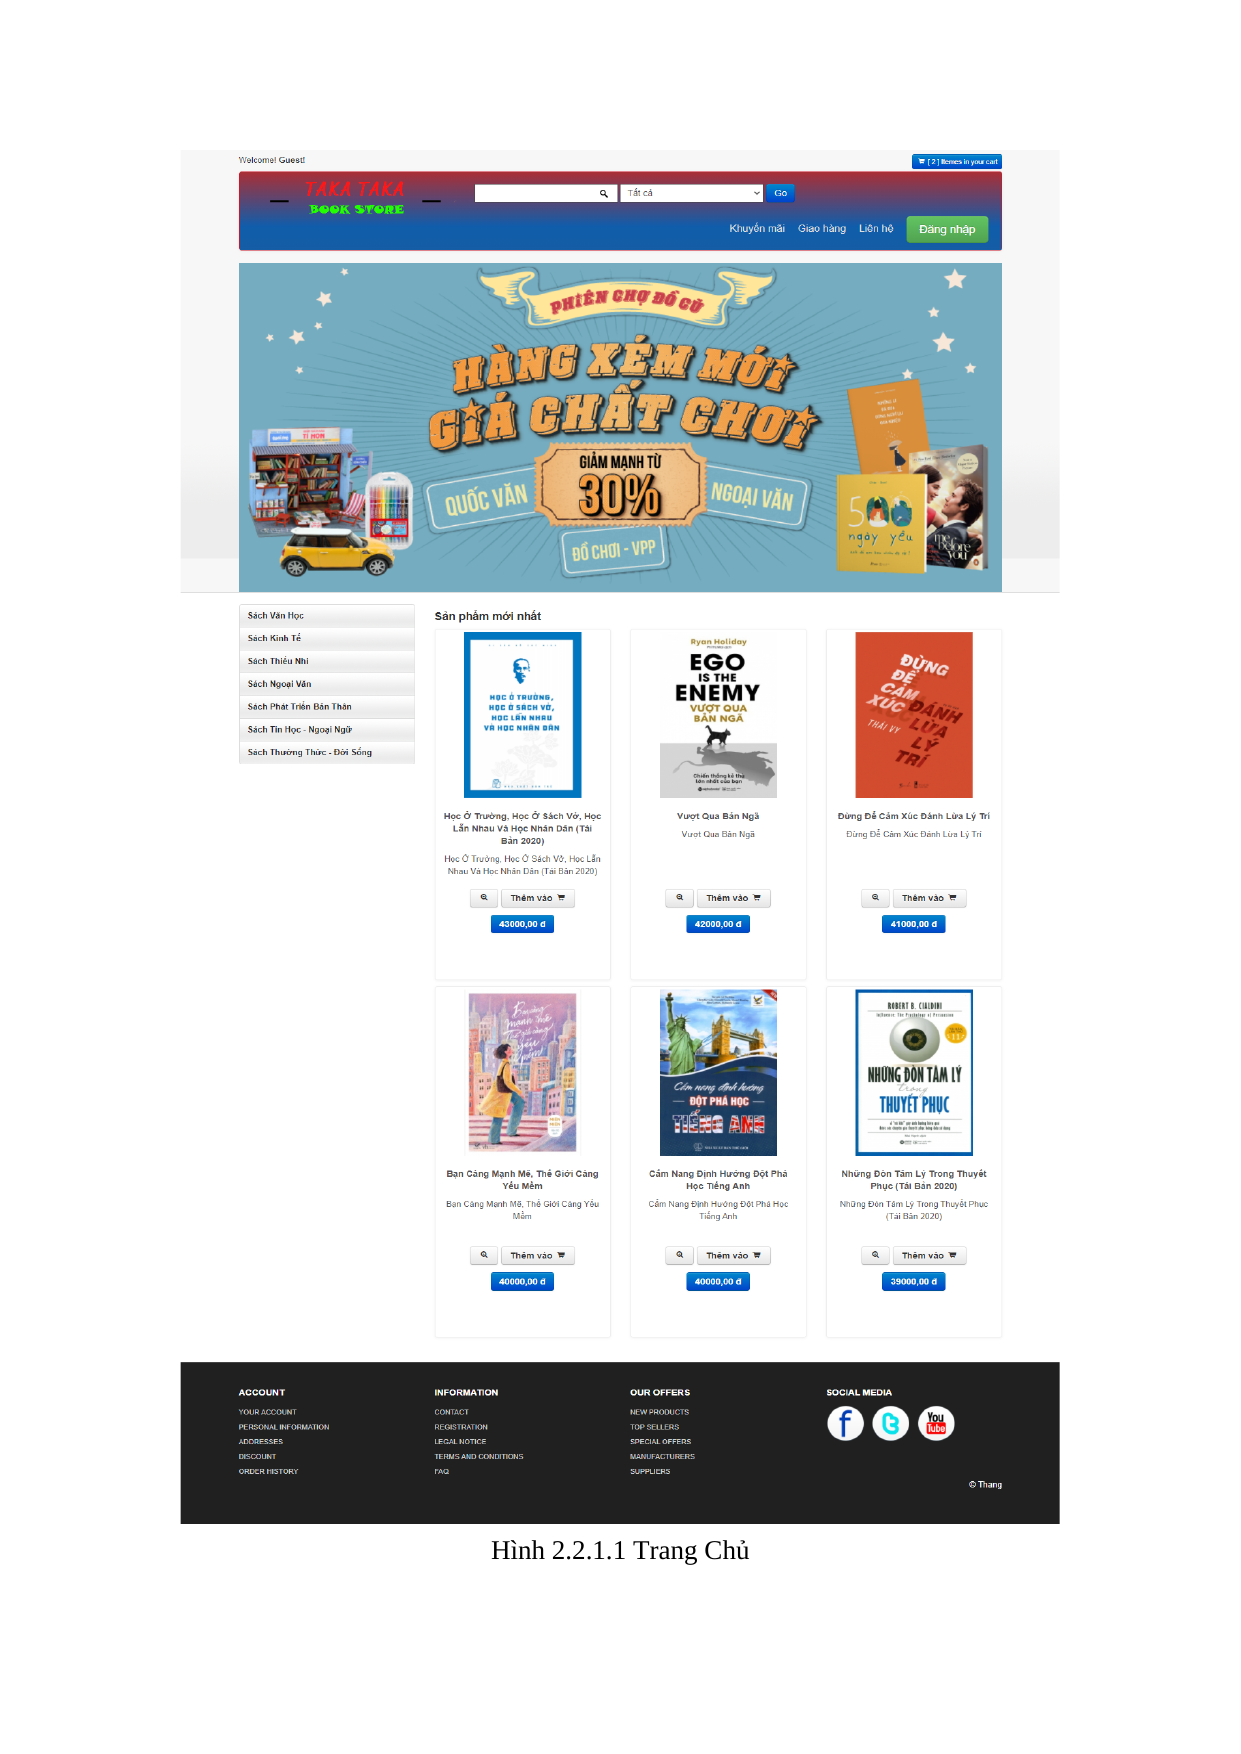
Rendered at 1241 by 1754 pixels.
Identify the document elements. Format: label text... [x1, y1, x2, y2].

picture [180, 150, 1060, 1524]
text Hình 2.2.1.1 Trang Chủ [150, 1534, 1090, 1565]
